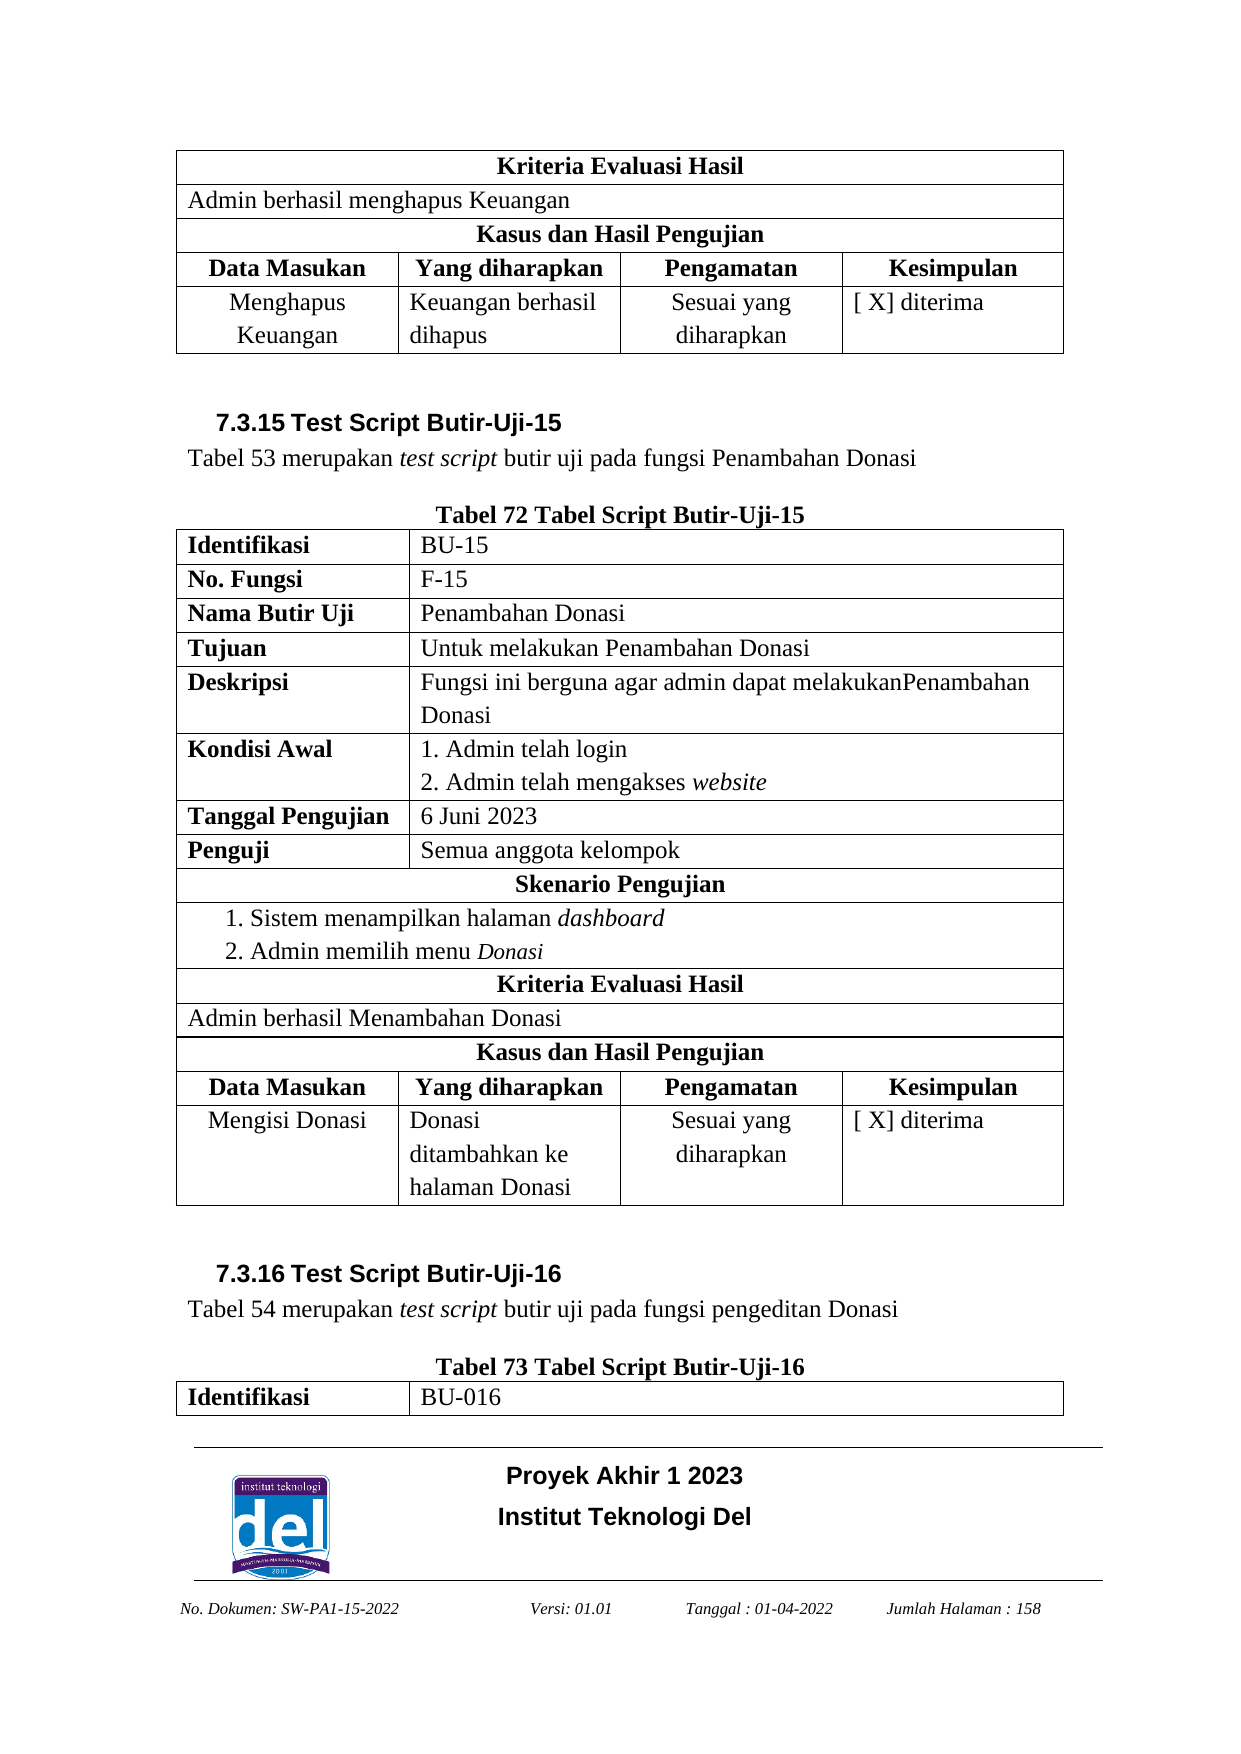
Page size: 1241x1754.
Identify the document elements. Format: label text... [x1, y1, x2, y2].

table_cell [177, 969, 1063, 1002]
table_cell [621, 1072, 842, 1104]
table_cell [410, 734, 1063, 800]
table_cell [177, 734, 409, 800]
picture [226, 1473, 332, 1580]
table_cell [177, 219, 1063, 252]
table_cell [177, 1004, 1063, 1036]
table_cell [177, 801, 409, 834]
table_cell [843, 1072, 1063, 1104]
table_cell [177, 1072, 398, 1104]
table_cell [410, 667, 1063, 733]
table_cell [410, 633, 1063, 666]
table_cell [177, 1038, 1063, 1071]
text Tabel 72 Tabel Script Butir-Uji-15 [187, 501, 1053, 529]
text Tabel 54 merupakan test script butir uji pada fungsi pengeditan Donasi [187, 1294, 1053, 1323]
text Tabel 73 Tabel Script Butir-Uji-16 [187, 1352, 1053, 1381]
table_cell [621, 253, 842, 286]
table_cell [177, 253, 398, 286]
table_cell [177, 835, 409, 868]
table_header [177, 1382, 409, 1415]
text Tabel 53 merupakan test script butir uji pada fungsi Penambahan Donasi [187, 443, 1053, 472]
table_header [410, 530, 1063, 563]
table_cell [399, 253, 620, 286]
subtitle Test Script Butir-Uji-15 [216, 408, 1053, 437]
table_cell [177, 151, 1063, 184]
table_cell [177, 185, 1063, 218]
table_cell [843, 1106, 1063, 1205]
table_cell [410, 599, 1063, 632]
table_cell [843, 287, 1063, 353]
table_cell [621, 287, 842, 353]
subtitle Test Script Butir-Uji-16 [216, 1259, 1053, 1288]
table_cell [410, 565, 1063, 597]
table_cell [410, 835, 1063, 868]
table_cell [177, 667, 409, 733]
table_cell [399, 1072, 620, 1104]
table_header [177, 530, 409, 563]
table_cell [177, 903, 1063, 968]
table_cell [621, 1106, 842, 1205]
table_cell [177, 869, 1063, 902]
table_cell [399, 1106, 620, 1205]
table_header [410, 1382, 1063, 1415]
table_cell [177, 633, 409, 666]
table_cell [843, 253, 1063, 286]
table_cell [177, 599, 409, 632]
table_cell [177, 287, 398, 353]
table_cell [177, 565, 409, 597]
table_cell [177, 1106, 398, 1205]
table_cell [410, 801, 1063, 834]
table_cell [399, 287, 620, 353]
